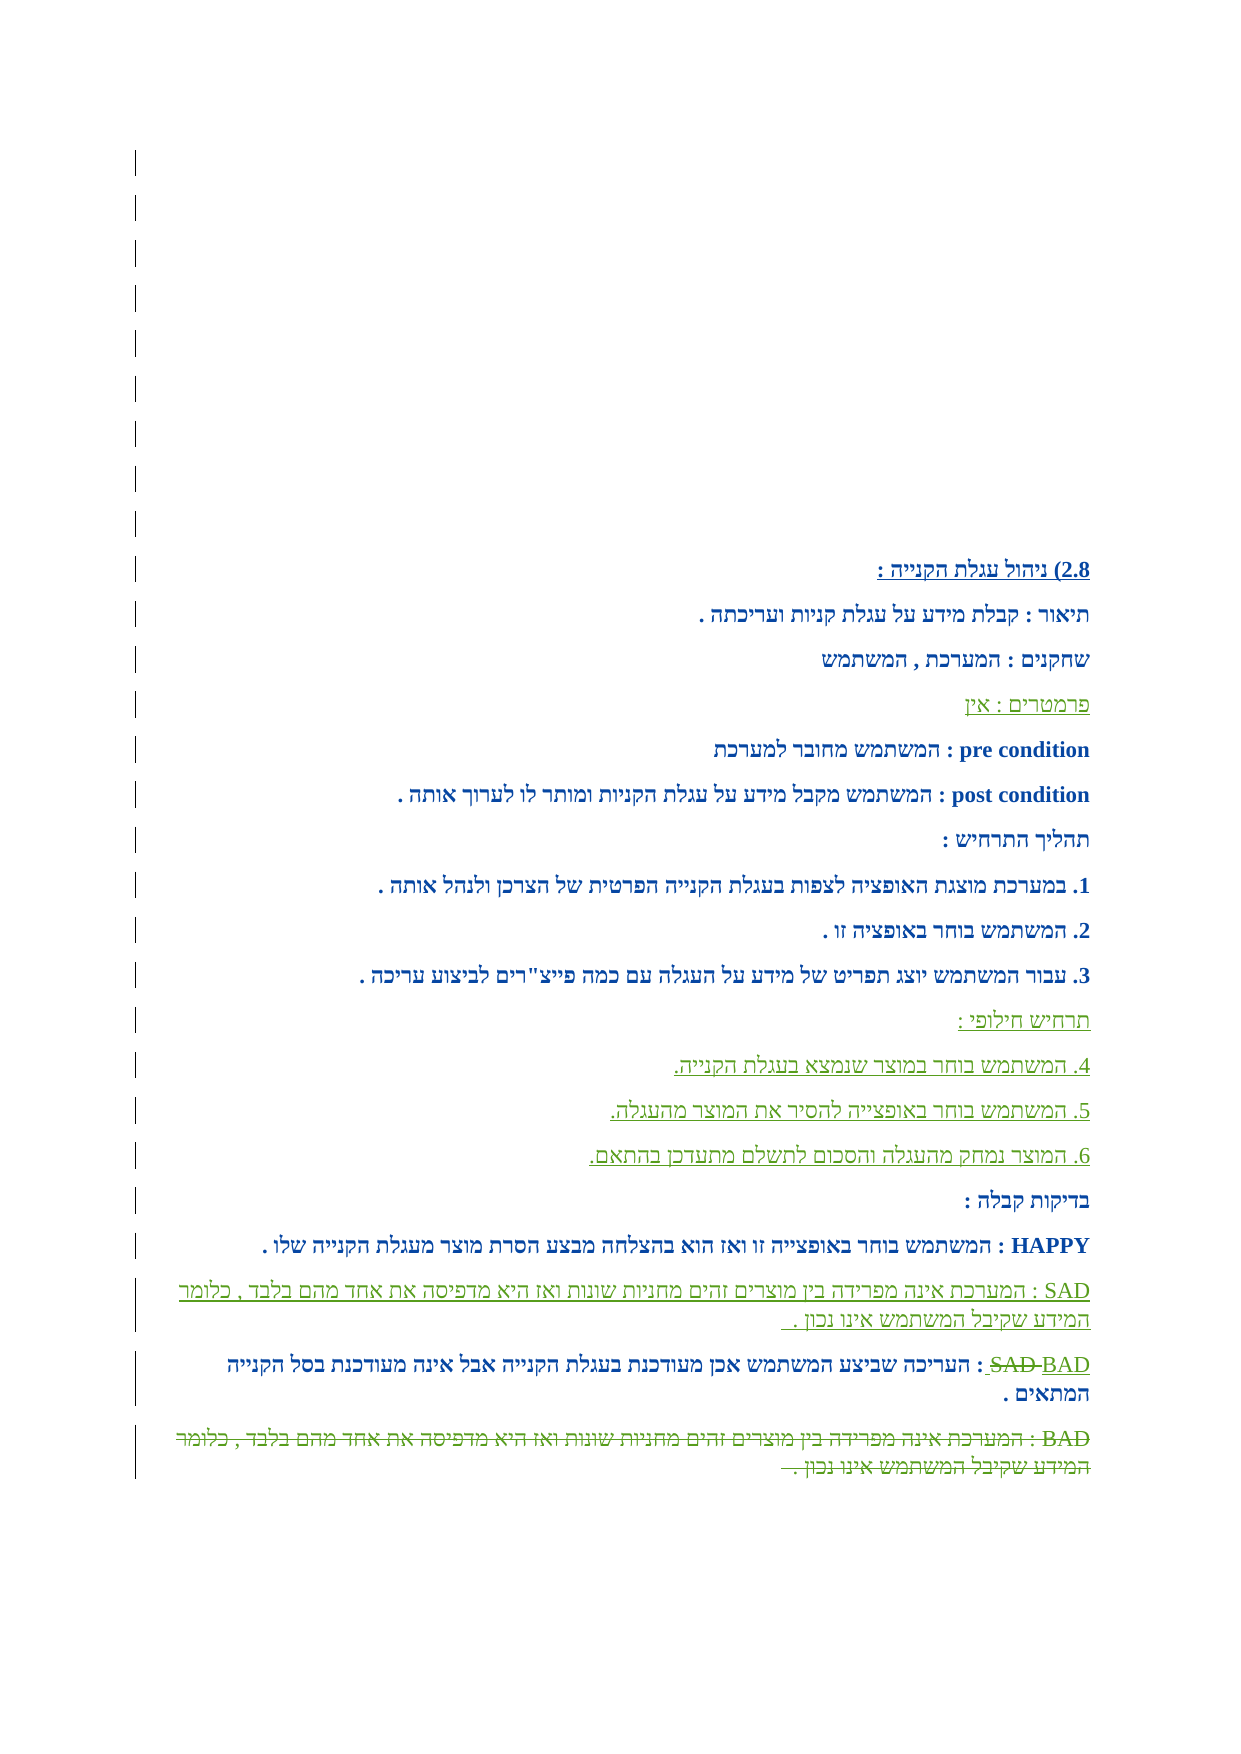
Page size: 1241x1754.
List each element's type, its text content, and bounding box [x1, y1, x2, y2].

text 3. עבור המשתמש יוצג תפריט של מידע על העגלה עם כמה פייצ"רים לביצוע עריכה . [150, 962, 1090, 988]
text תהליך התרחיש : [150, 827, 1090, 853]
text post condition : המשתמש מקבל מידע על עגלת הקניות ומותר לו לערוך אותה . [150, 781, 1090, 808]
text HAPPY : המשתמש בוחר באופצייה זו ואז הוא בהצלחה מבצע הסרת מוצר מעגלת הקנייה שלו . [150, 1232, 1090, 1259]
text pre condition : המשתמש מחובר למערכת [150, 736, 1090, 763]
text : העריכה שביצע המשתמש אכן מעודכנת בעגלת הקנייה אבל אינה מעודכנת בסל הקנייה המתאים . [150, 1351, 1090, 1406]
text תיאור : קבלת מידע על עגלת קניות ועריכתה . [150, 601, 1090, 627]
text 2.8) ניהול עגלת הקנייה : [150, 556, 1090, 582]
text שחקנים : המערכת , המשתמש [150, 646, 1090, 672]
text 2. המשתמש בוחר באופציה זו . [150, 917, 1090, 943]
text 1. במערכת מוצגת האופציה לצפות בעגלת הקנייה הפרטית של הצרכן ולנהל אותה . [150, 872, 1090, 898]
text בדיקות קבלה : [150, 1187, 1090, 1214]
